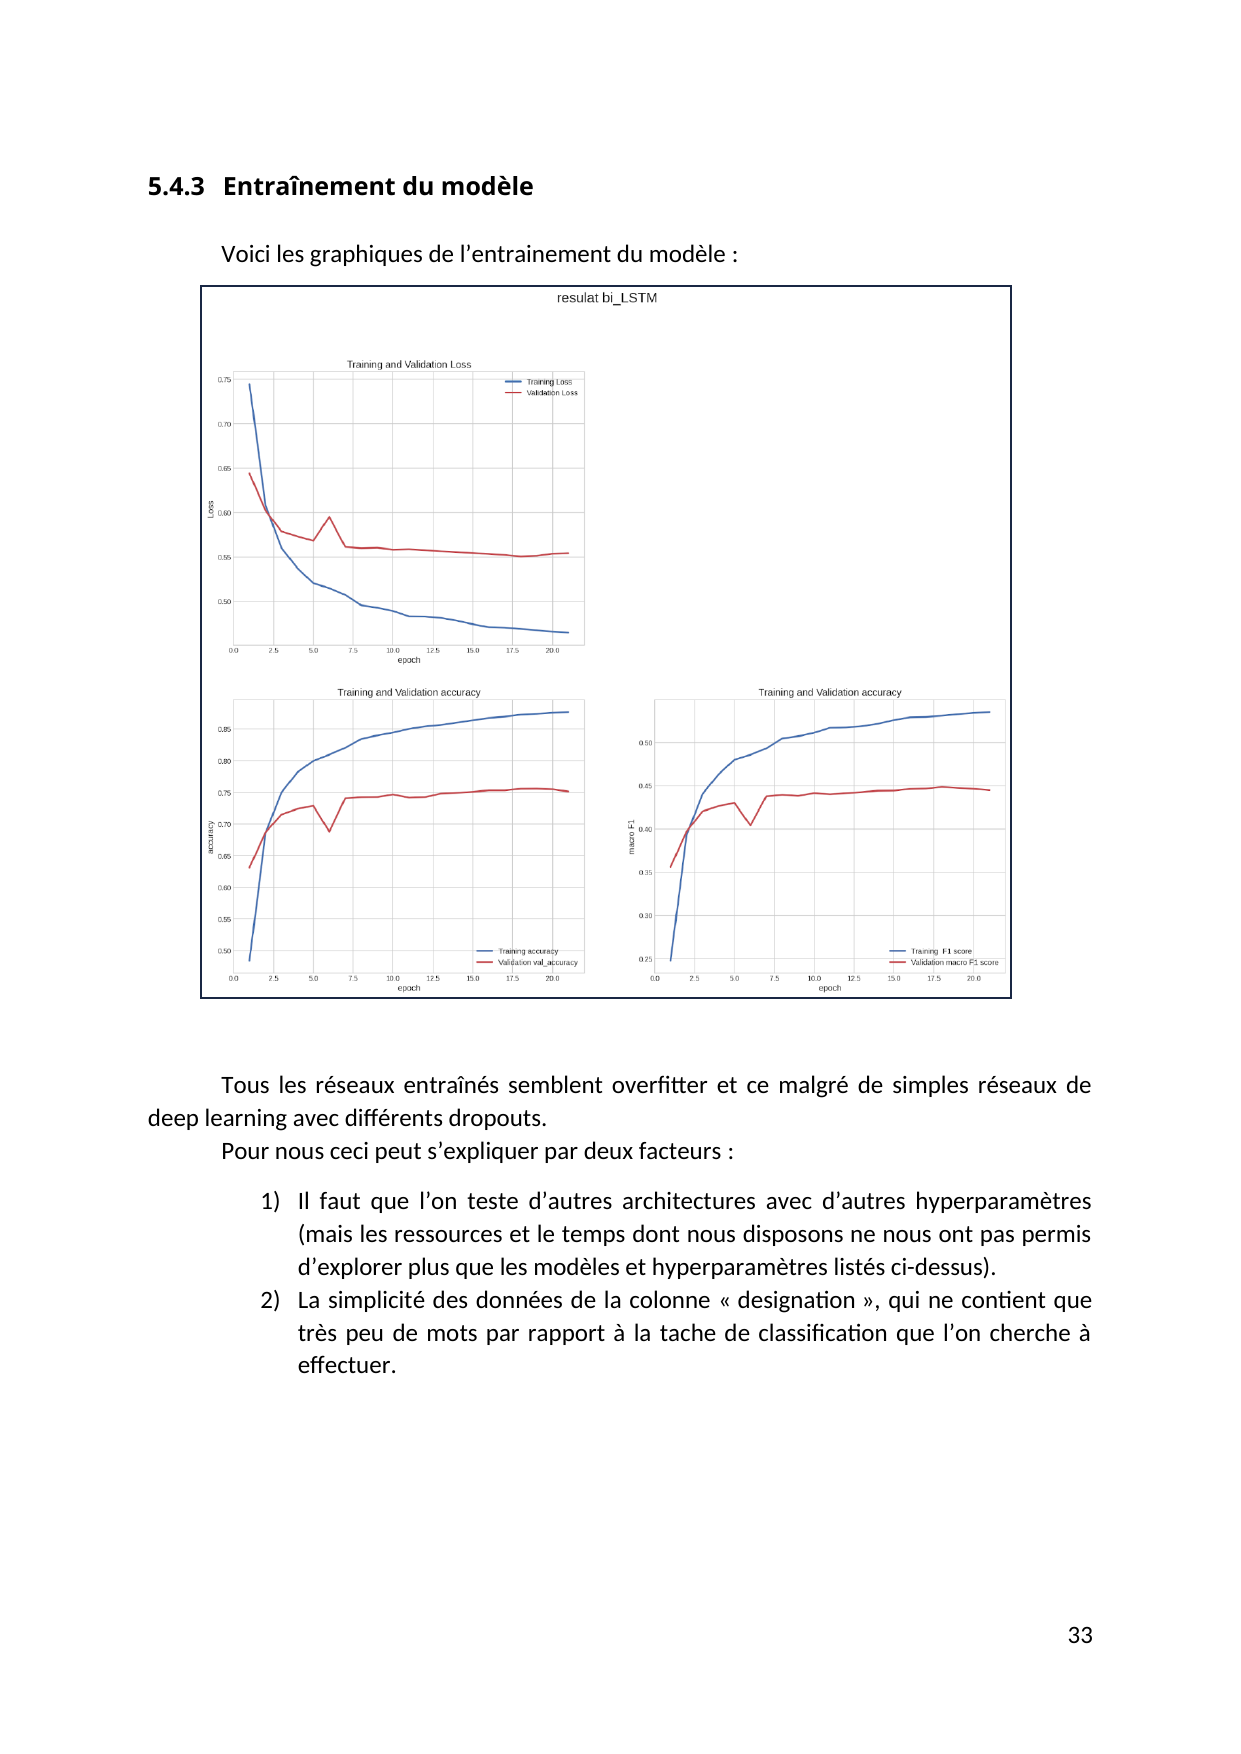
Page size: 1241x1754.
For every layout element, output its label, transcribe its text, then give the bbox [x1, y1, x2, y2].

list La simplicité des données de la colonne « designation », qui ne contient que très peu de mots par rapport à la tache de classification que l’on cherche à effectuer. [260, 1284, 1093, 1380]
text Tous les réseaux entraînés semblent overfitter et ce malgré de simples réseaux de deep learning avec différents dropouts. [148, 1069, 1093, 1133]
picture [202, 287, 1010, 997]
list Il faut que l’on teste d’autres architectures avec d’autres hyperparamètres (mais les ressources et le temps dont nous disposons ne nous ont pas permis d’explorer plus que les modèles et hyperparamètres listés ci-dessus). [260, 1185, 1093, 1281]
text Pour nous ceci peut s’expliquer par deux facteurs : [148, 1135, 1093, 1166]
text Voici les graphiques de l’entrainement du modèle : [148, 238, 1093, 269]
subtitle Entraînement du modèle [148, 168, 1093, 202]
